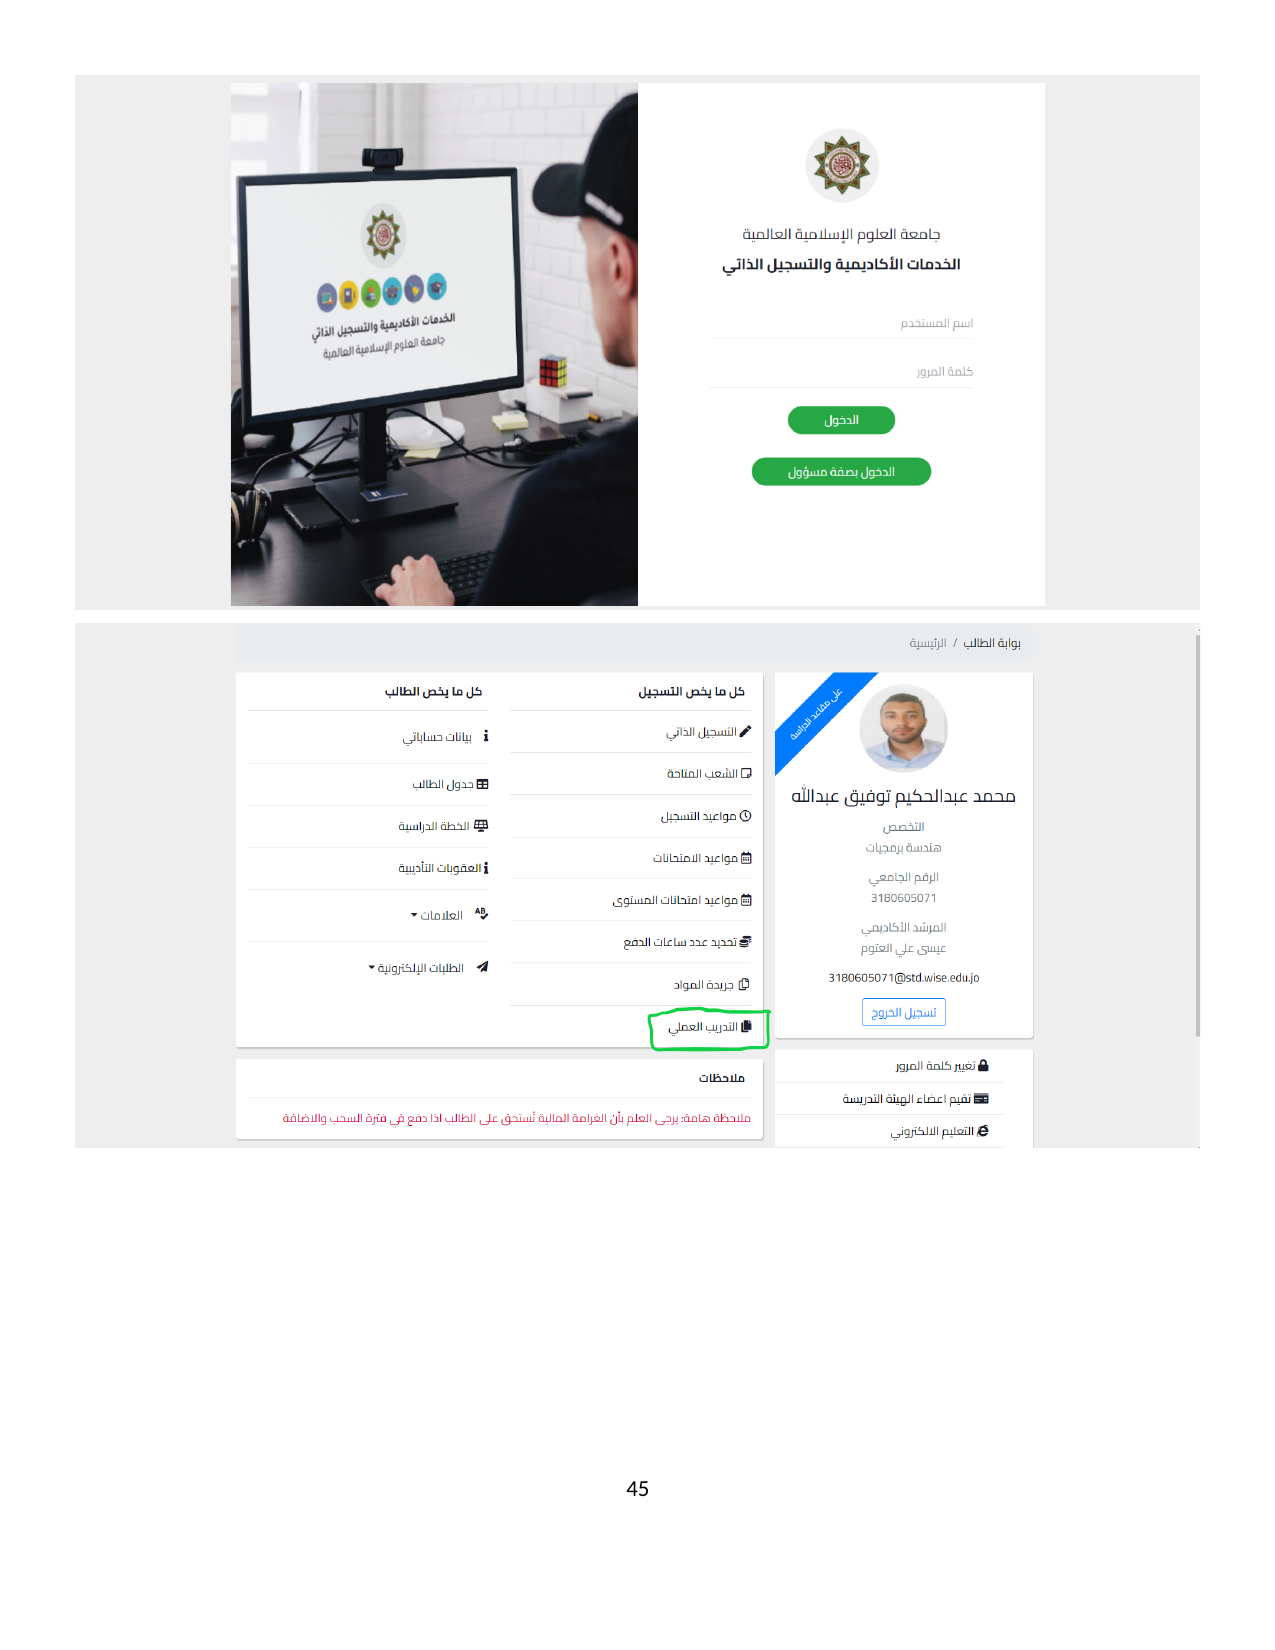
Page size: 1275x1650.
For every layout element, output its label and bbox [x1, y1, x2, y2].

picture [75, 75, 1200, 610]
picture [75, 623, 1200, 1148]
